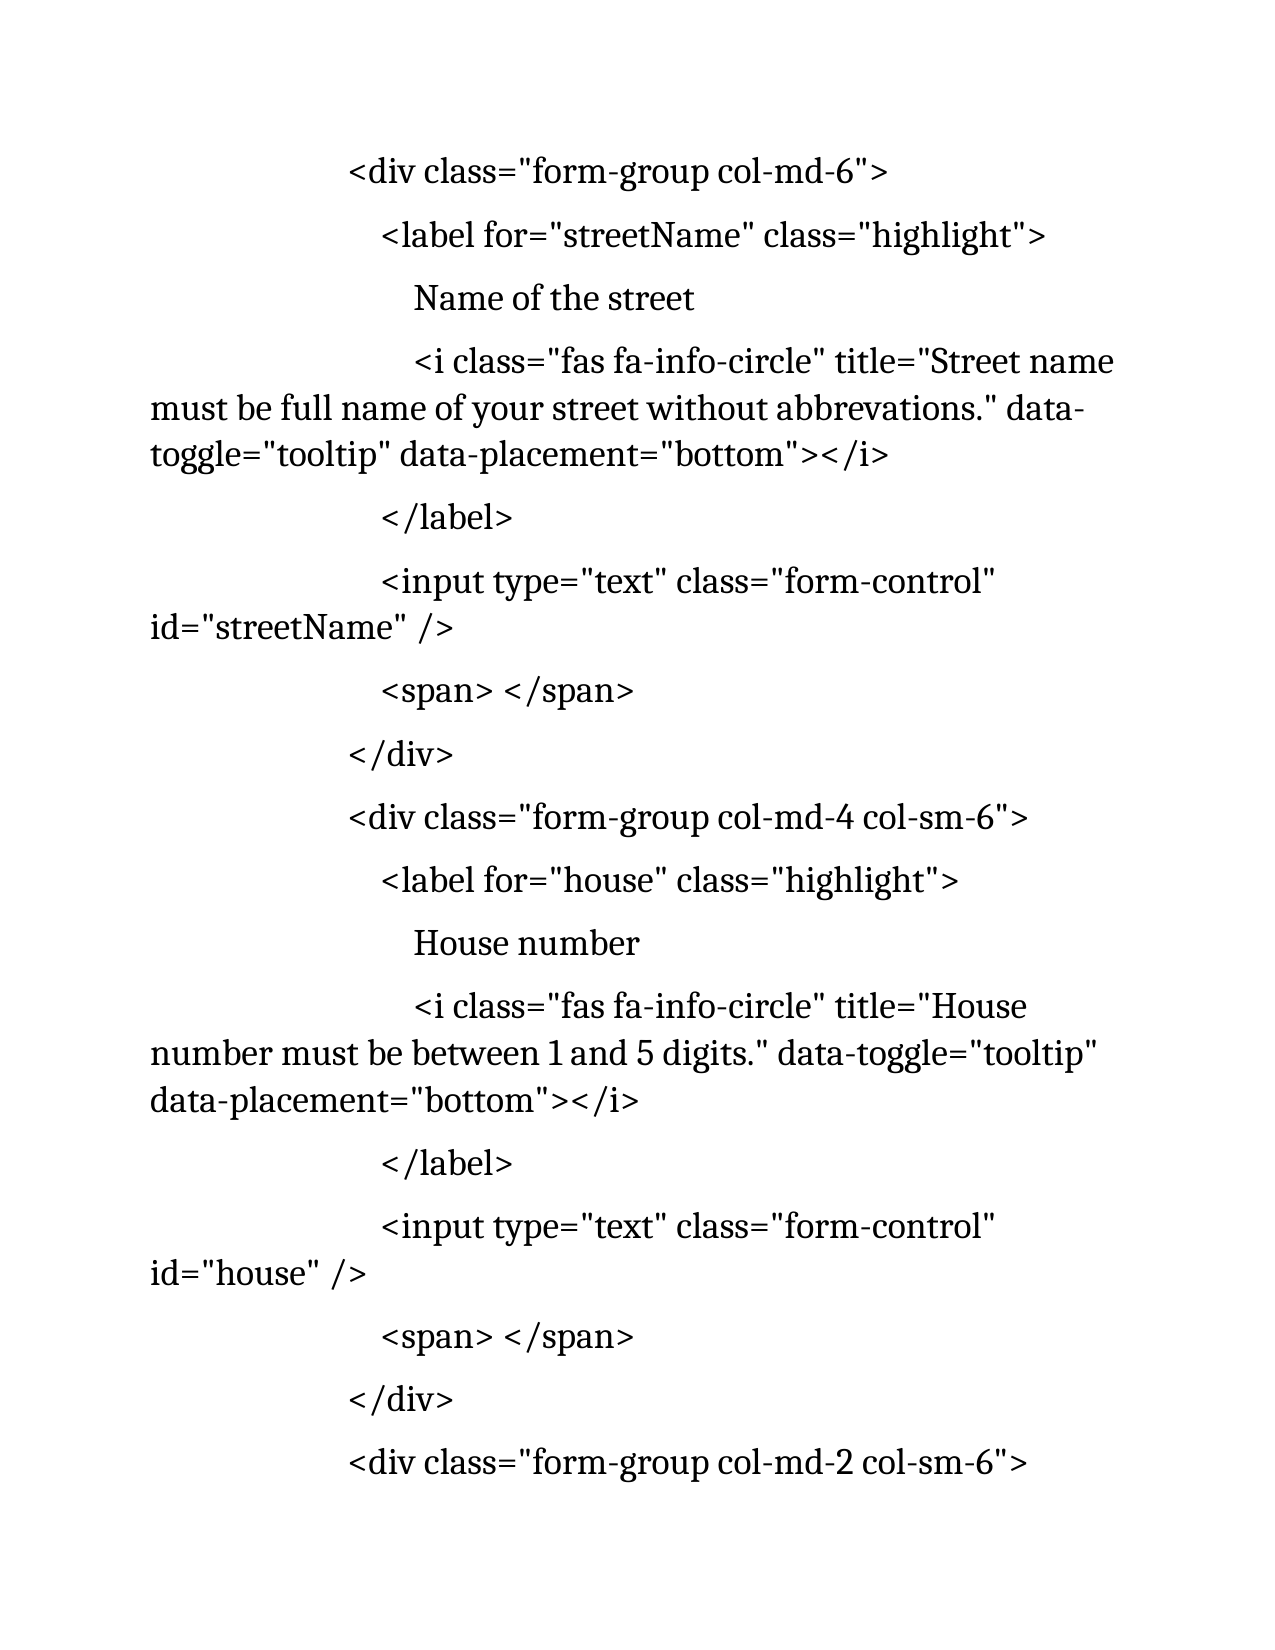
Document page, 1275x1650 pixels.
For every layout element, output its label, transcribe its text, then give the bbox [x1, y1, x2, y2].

text Name of the street [150, 276, 1125, 319]
text </div> [150, 732, 1125, 775]
text </label> [150, 496, 1125, 539]
text <i class="fas fa-info-circle" title="House number must be between 1 and 5 digits." data-toggle="tooltip" data-placement="bottom"></i> [150, 985, 1125, 1121]
text <span> </span> [150, 1314, 1125, 1358]
text <input type="text" class="form-control" id="house" /> [150, 1205, 1125, 1294]
text <i class="fas fa-info-circle" title="Street name must be full name of your street without abbrevations." data-toggle="tooltip" data-placement="bottom"></i> [150, 340, 1125, 476]
text House number [150, 922, 1125, 965]
text <label for="house" class="highlight"> [150, 859, 1125, 902]
text <div class="form-group col-md-4 col-sm-6"> [150, 796, 1125, 839]
text <div class="form-group col-md-2 col-sm-6"> [150, 1441, 1125, 1484]
text <label for="streetName" class="highlight"> [150, 213, 1125, 256]
text <span> </span> [150, 669, 1125, 712]
text </label> [150, 1142, 1125, 1185]
text <div class="form-group col-md-6"> [150, 150, 1125, 193]
text <input type="text" class="form-control" id="streetName" /> [150, 559, 1125, 649]
text </div> [150, 1378, 1125, 1421]
